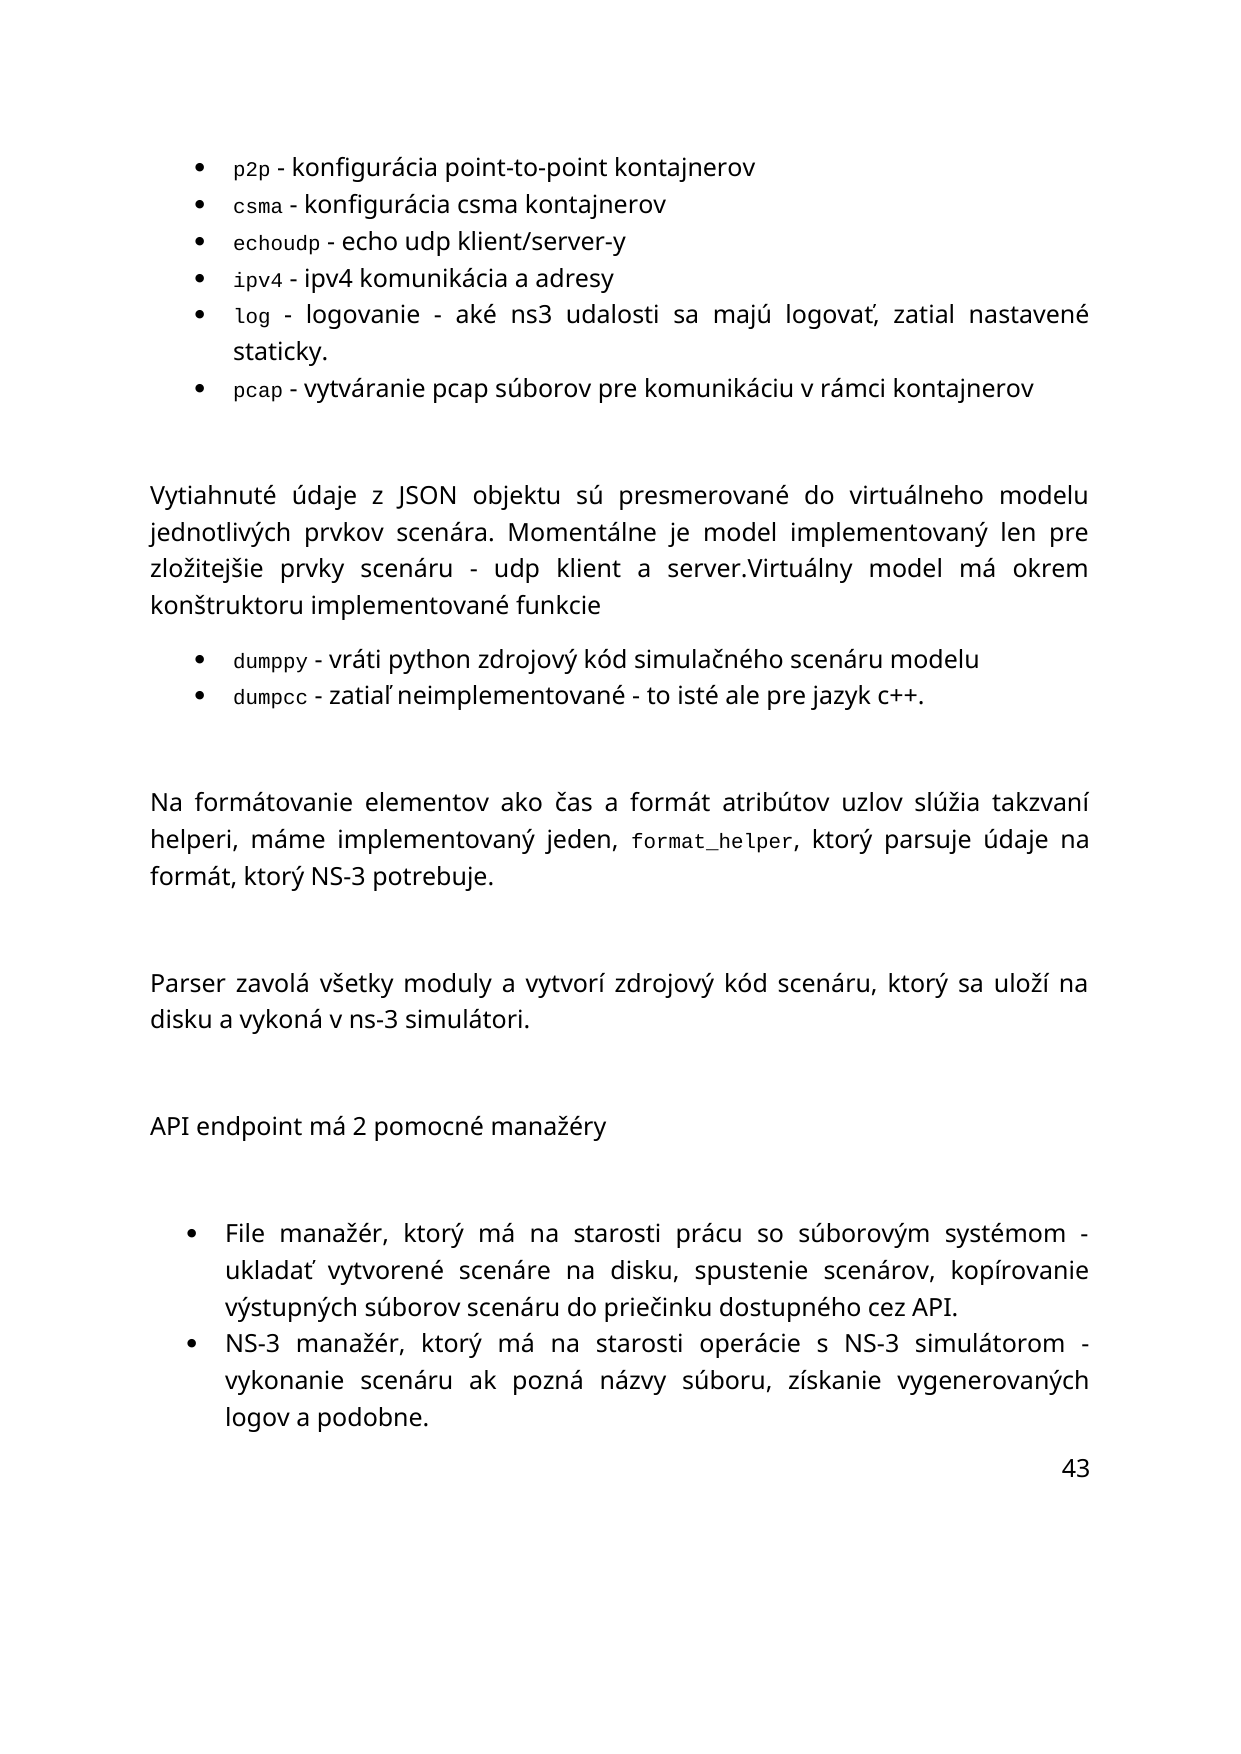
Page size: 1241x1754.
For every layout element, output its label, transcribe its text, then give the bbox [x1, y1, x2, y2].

list File manažér, ktorý má na starosti prácu so súborovým systémom - ukladať vytvorené scenáre na disku, spustenie scenárov, kopírovanie výstupných súborov scenáru do priečinku dostupného cez API. [187, 1216, 1090, 1323]
text Vytiahnuté údaje z JSON objektu sú presmerované do virtuálneho modelu jednotlivých prvkov scenára. Momentálne je model implementovaný len pre zložitejšie prvky scenáru - udp klient a server.Virtuálny model má okrem konštruktoru implementované funkcie [150, 477, 1090, 622]
list dumppy - vráti python zdrojový kód simulačného scenáru modelu [195, 641, 1090, 675]
list csma - konfigurácia csma kontajnerov [195, 187, 1090, 221]
list dumpcc - zatiaľ neimplementované - to isté ale pre jazyk c++. [195, 678, 1090, 712]
text Parser zavolá všetky moduly a vytvorí zdrojový kód scenáru, ktorý sa uloží na disku a vykoná v ns-3 simulátori. [150, 965, 1090, 1036]
list NS-3 manažér, ktorý má na starosti operácie s NS-3 simulátorom - vykonanie scenáru ak pozná názvy súboru, získanie vygenerovaných logov a podobne. [187, 1326, 1090, 1434]
list pcap - vytváranie pcap súborov pre komunikáciu v rámci kontajnerov [195, 371, 1090, 405]
list log - logovanie - aké ns3 udalosti sa majú logovať, zatial nastavené staticky. [195, 297, 1090, 368]
list p2p - konfigurácia point-to-point kontajnerov [195, 150, 1090, 184]
text API endpoint má 2 pomocné manažéry [150, 1109, 1090, 1143]
list echoudp - echo udp klient/server-y [195, 223, 1090, 258]
list ipv4 - ipv4 komunikácia a adresy [195, 260, 1090, 294]
text Na formátovanie elementov ako čas a formát atribútov uzlov slúžia takzvaní helperi, máme implementovaný jeden, format_helper, ktorý parsuje údaje na formát, ktorý NS-3 potrebuje. [150, 785, 1090, 892]
